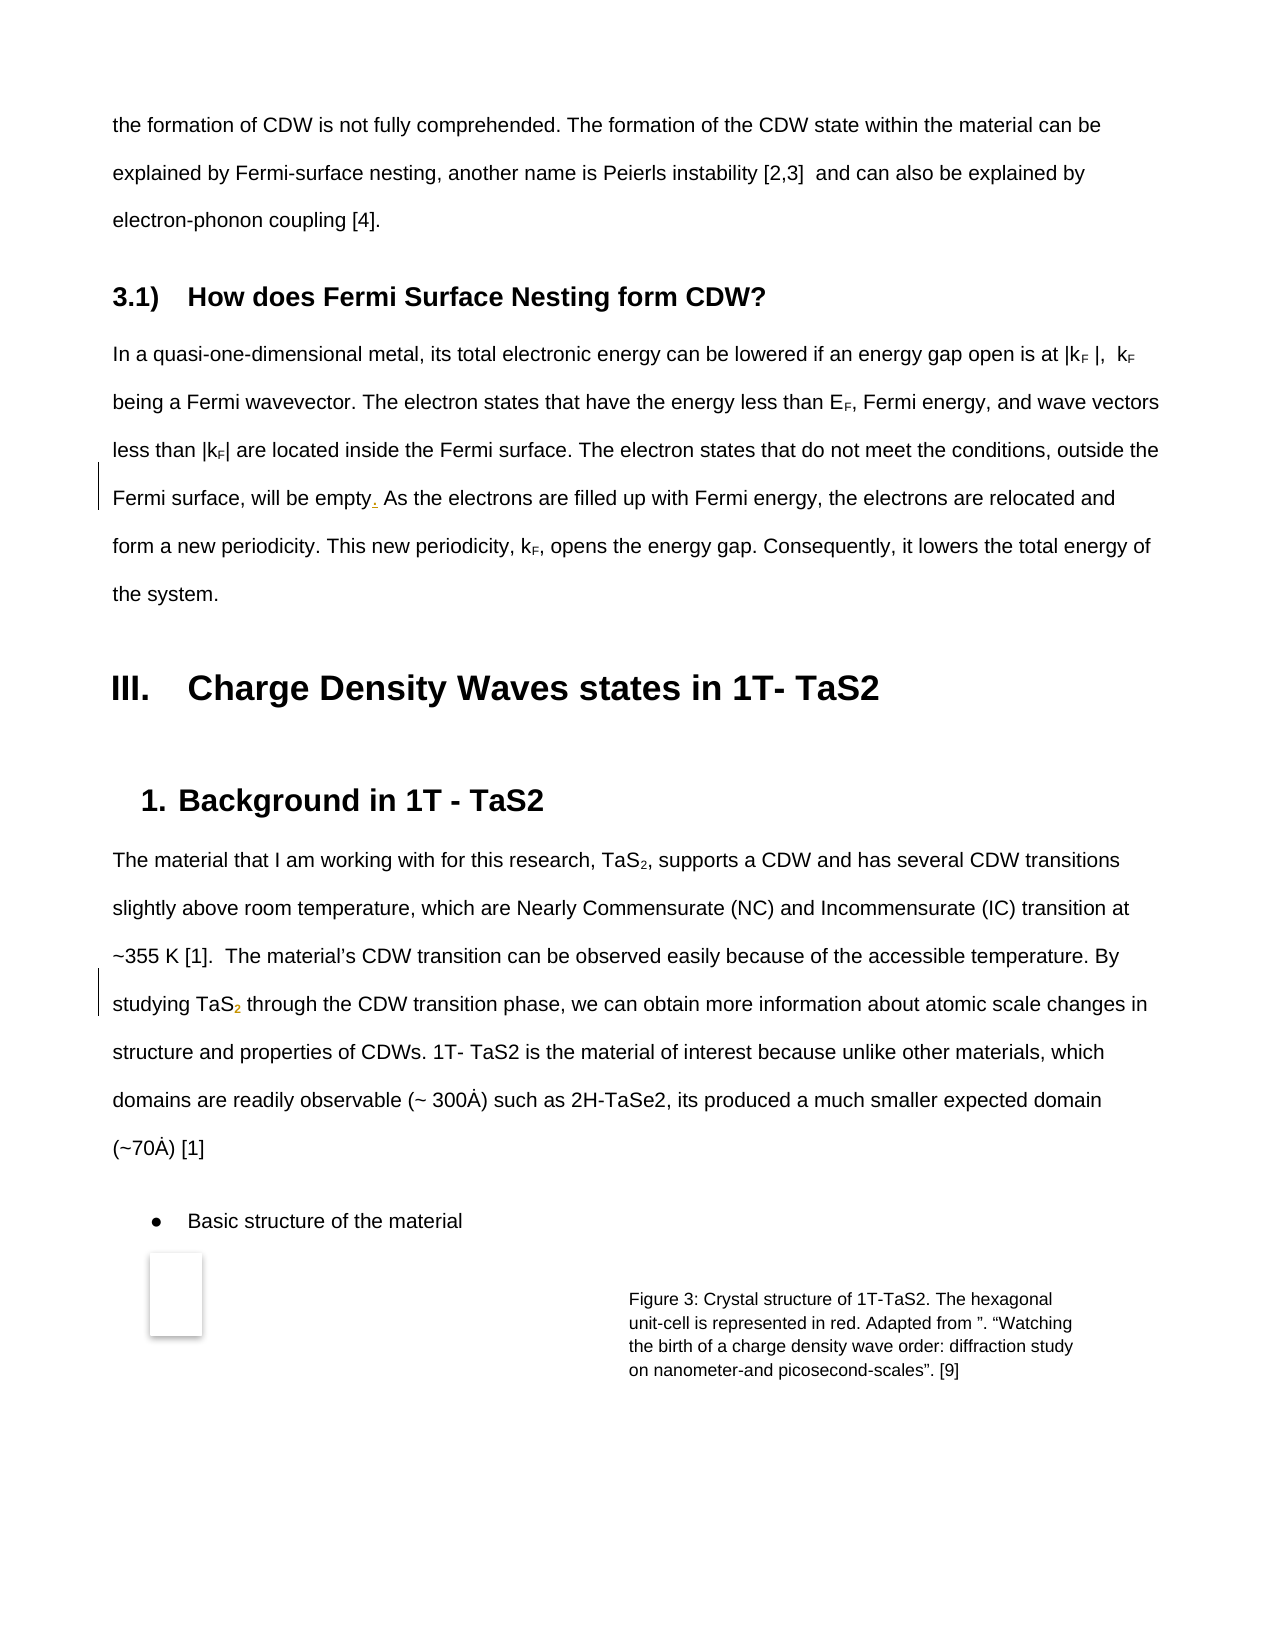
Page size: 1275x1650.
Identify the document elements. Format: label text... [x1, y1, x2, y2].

text In a quasi-one-dimensional metal, its total electronic energy can be lowered if an energy gap open is at |kF |, kF being a Fermi wavevector. The electron states that have the energy less than EF, Fermi energy, and wave vectors less than |kF| are located inside the Fermi surface. The electron states that do not meet the conditions, outside the Fermi surface, will be empty As the electrons are filled up with Fermi energy, the electrons are relocated and form a new periodicity. This new periodicity, kF, opens the energy gap. Consequently, it lowers the total energy of the system. [112, 342, 1162, 606]
list Basic structure of the material [150, 1209, 1162, 1233]
subtitle Charge Density Waves states in 1T- TaS2 [150, 667, 1162, 708]
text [112, 112, 1162, 232]
text The material that I am working with for this research, TaS2, supports a CDW and has several CDW transitions slightly above room temperature, which are Nearly Commensurate (NC) and Incommensurate (IC) transition at ~355 K [1]. The material’s CDW transition can be observed easily because of the accessible temperature. By studying TaS2 through the CDW transition phase, we can obtain more information about atomic scale changes in structure and properties of CDWs. 1T- TaS2 is the material of interest because unlike other materials, which domains are readily observable (~ 300Ȧ) such as 2H-TaSe2, its produced a much smaller expected domain (~70Ȧ) [1] [112, 848, 1162, 1160]
subtitle Background in 1T - TaS2 [141, 782, 1162, 818]
subtitle How does Fermi Surface Nesting form CDW? [112, 281, 1162, 312]
